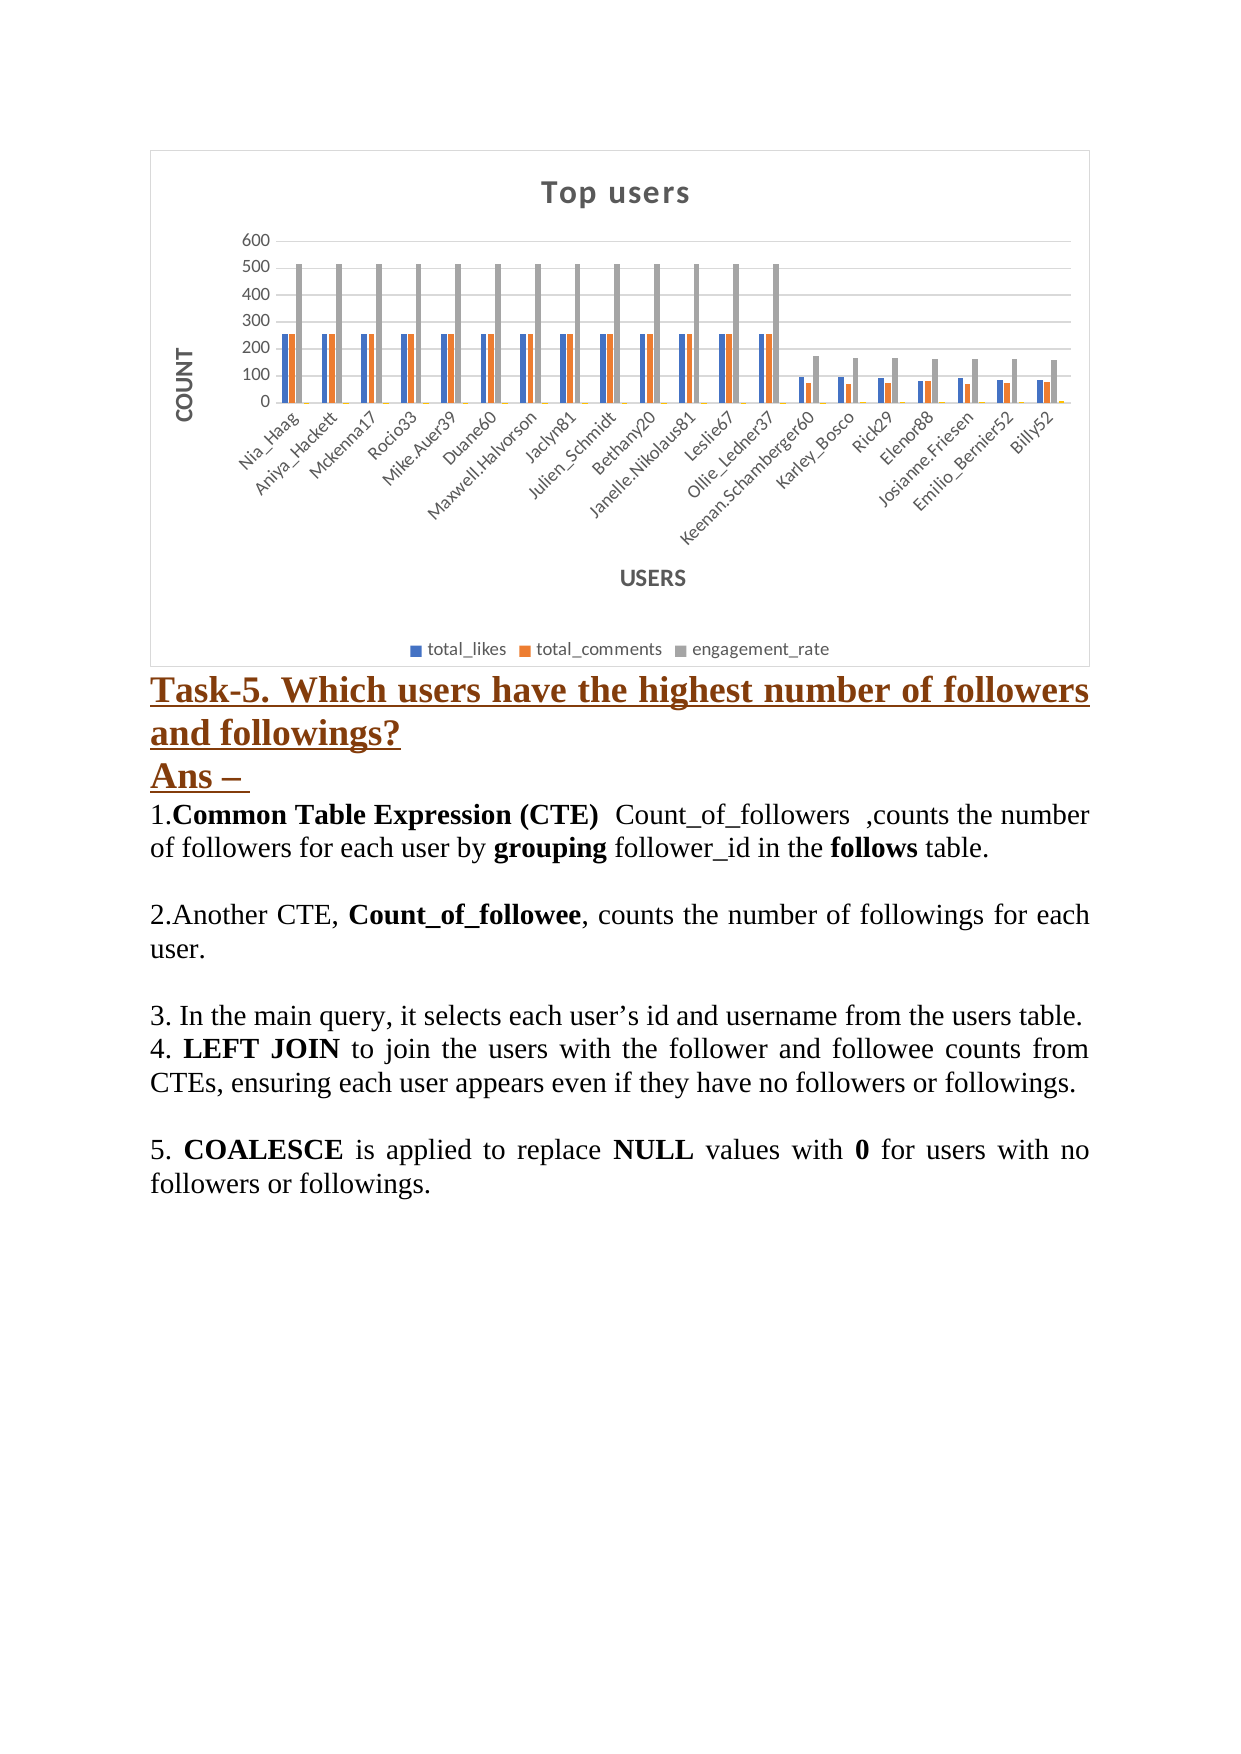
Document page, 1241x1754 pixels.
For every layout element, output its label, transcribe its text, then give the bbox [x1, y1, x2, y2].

text Task-5. Which users have the highest number of followers and followings? [150, 667, 1090, 705]
text Task-5. Which users have the highest number of followers and followings? [150, 707, 1090, 754]
text Ans – [150, 754, 1090, 797]
text 1.Common Table Expression (CTE) Count_of_followers ,counts the number of followers for each user by grouping follower_id in the follows table. [150, 797, 1090, 864]
text 3. In the main query, it selects each user’s id and username from the users table. [150, 998, 1090, 1032]
text 5. COALESCE is applied to replace NULL values with 0 for users with no followers or followings. [150, 1132, 1090, 1199]
text 4. LEFT JOIN to join the users with the follower and followee counts from CTEs, ensuring each user appears even if they have no followers or followings. [150, 1032, 1090, 1099]
text 2.Another CTE, Count_of_followee, counts the number of followings for each user. [150, 897, 1090, 964]
